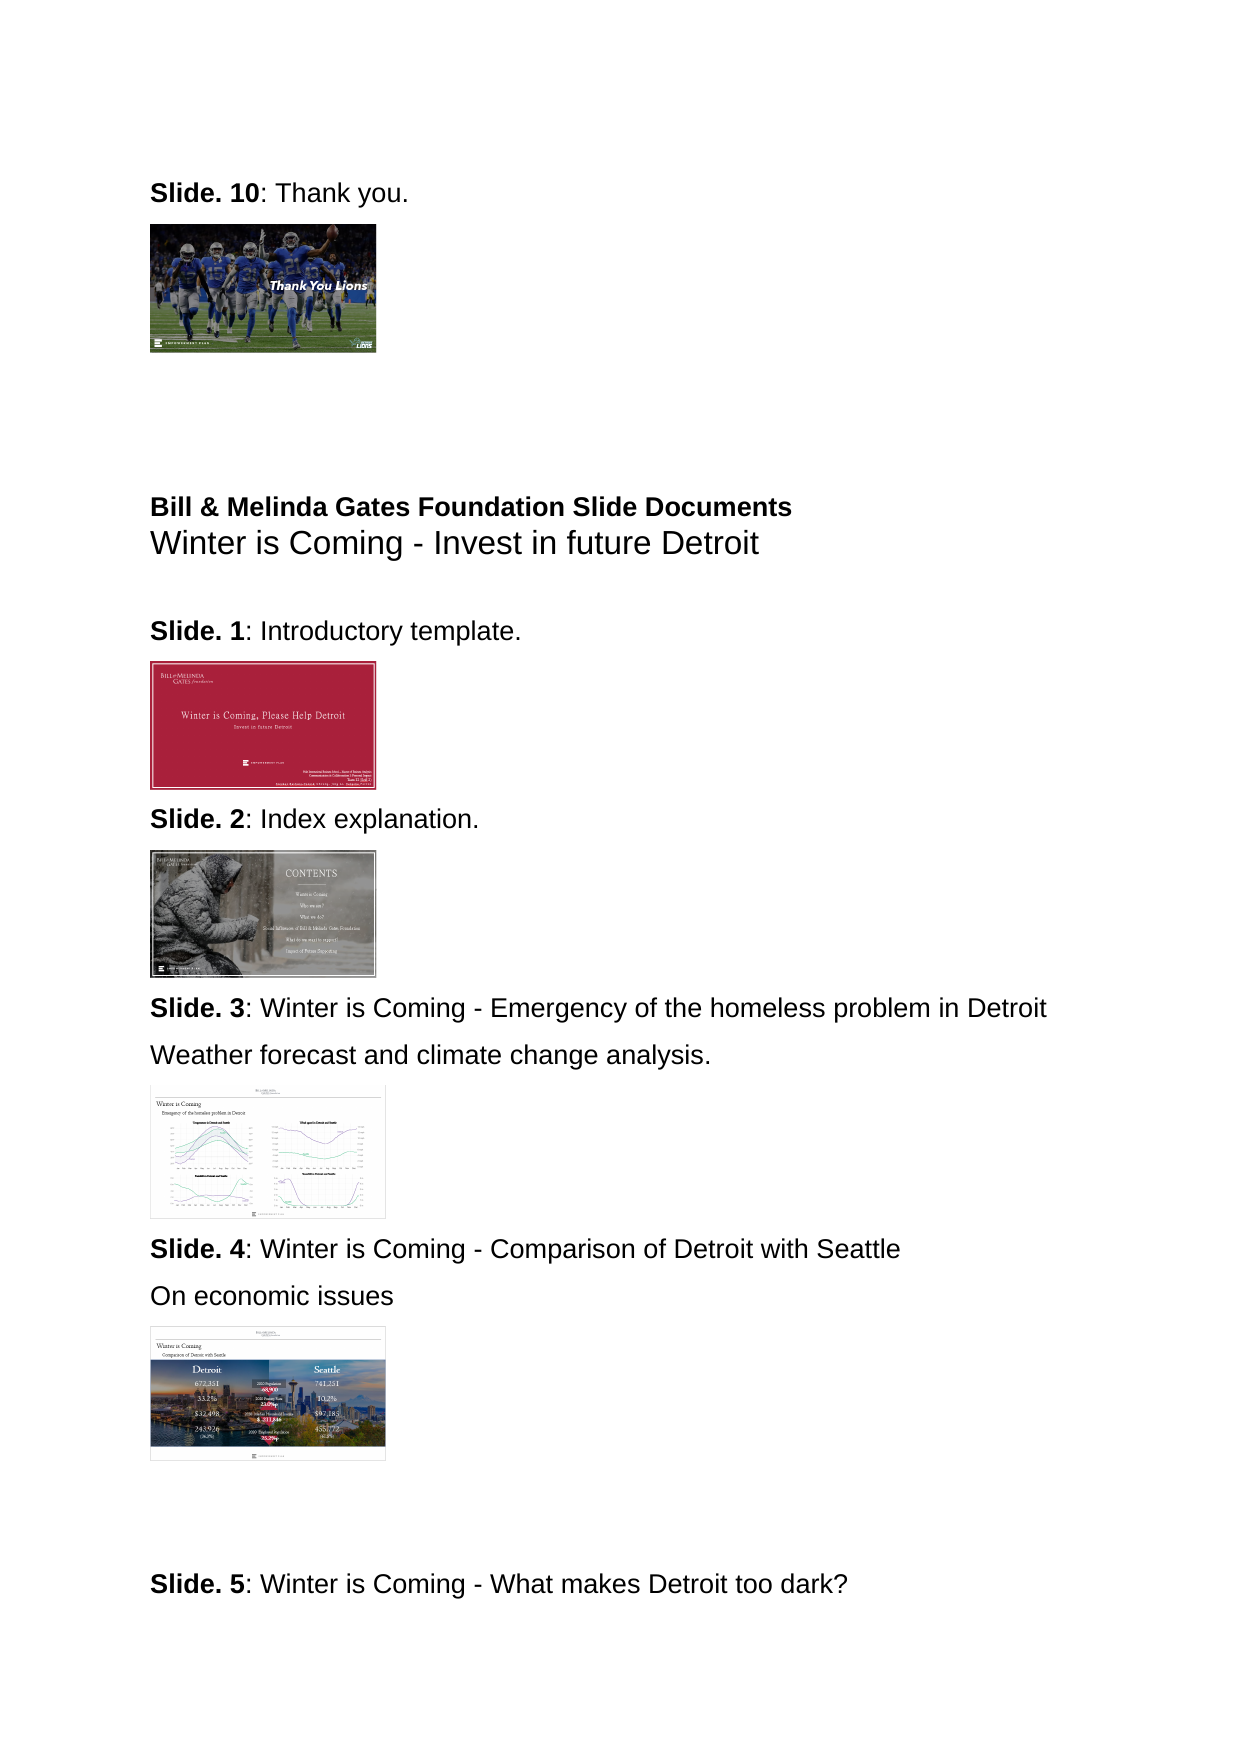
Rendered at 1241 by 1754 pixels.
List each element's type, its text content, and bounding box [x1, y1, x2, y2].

text Slide. 10: Thank you. [150, 177, 1090, 208]
text Slide. 1: Introductory template. [150, 615, 1090, 646]
text Weather forecast and climate change analysis. [150, 1039, 1090, 1070]
text On economic issues [150, 1280, 1090, 1311]
picture [150, 661, 377, 790]
text Winter is Coming - Invest in future Detroit [150, 523, 1090, 561]
text Slide. 5: Winter is Coming - What makes Detroit too dark? [150, 1568, 1090, 1599]
text Slide. 3: Winter is Coming - Emergency of the homeless problem in Detroit [150, 992, 1090, 1023]
text Bill & Melinda Gates Foundation Slide Documents [150, 491, 1090, 523]
text Slide. 2: Index explanation. [150, 803, 1090, 834]
picture [150, 1085, 386, 1219]
picture [150, 850, 377, 978]
picture [150, 224, 377, 353]
text Slide. 4: Winter is Coming - Comparison of Detroit with Seattle [150, 1233, 1090, 1264]
picture [150, 1326, 386, 1461]
